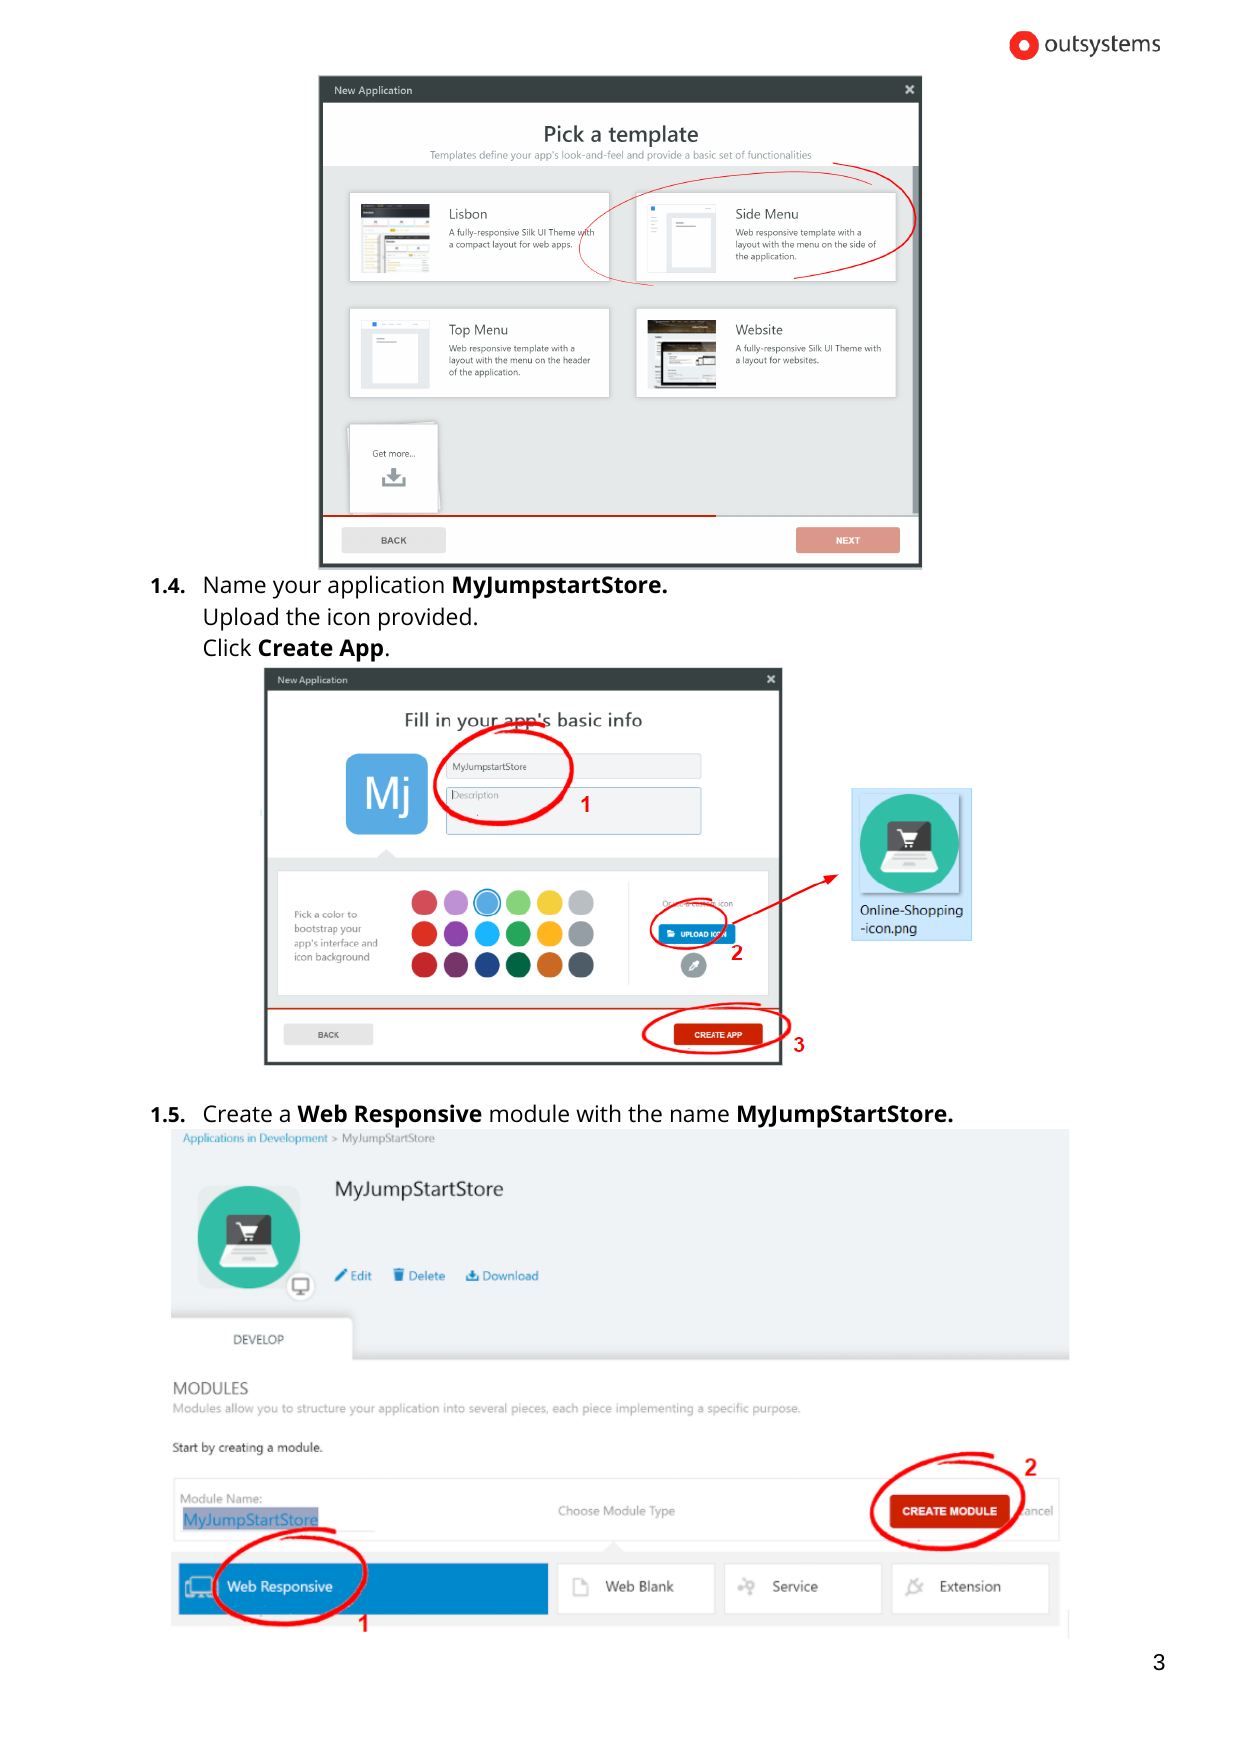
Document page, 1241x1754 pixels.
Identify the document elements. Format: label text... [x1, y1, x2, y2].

text Click Create App. [202, 632, 1165, 663]
picture [318, 75, 923, 570]
list Name your application MyJumpstartStore. Upload the icon provided. [150, 569, 1165, 632]
picture [260, 663, 980, 1072]
picture [1006, 28, 1163, 62]
picture [171, 1129, 1070, 1649]
list Create a Web Responsive module with the name MyJumpStartStore. [150, 1098, 1165, 1130]
